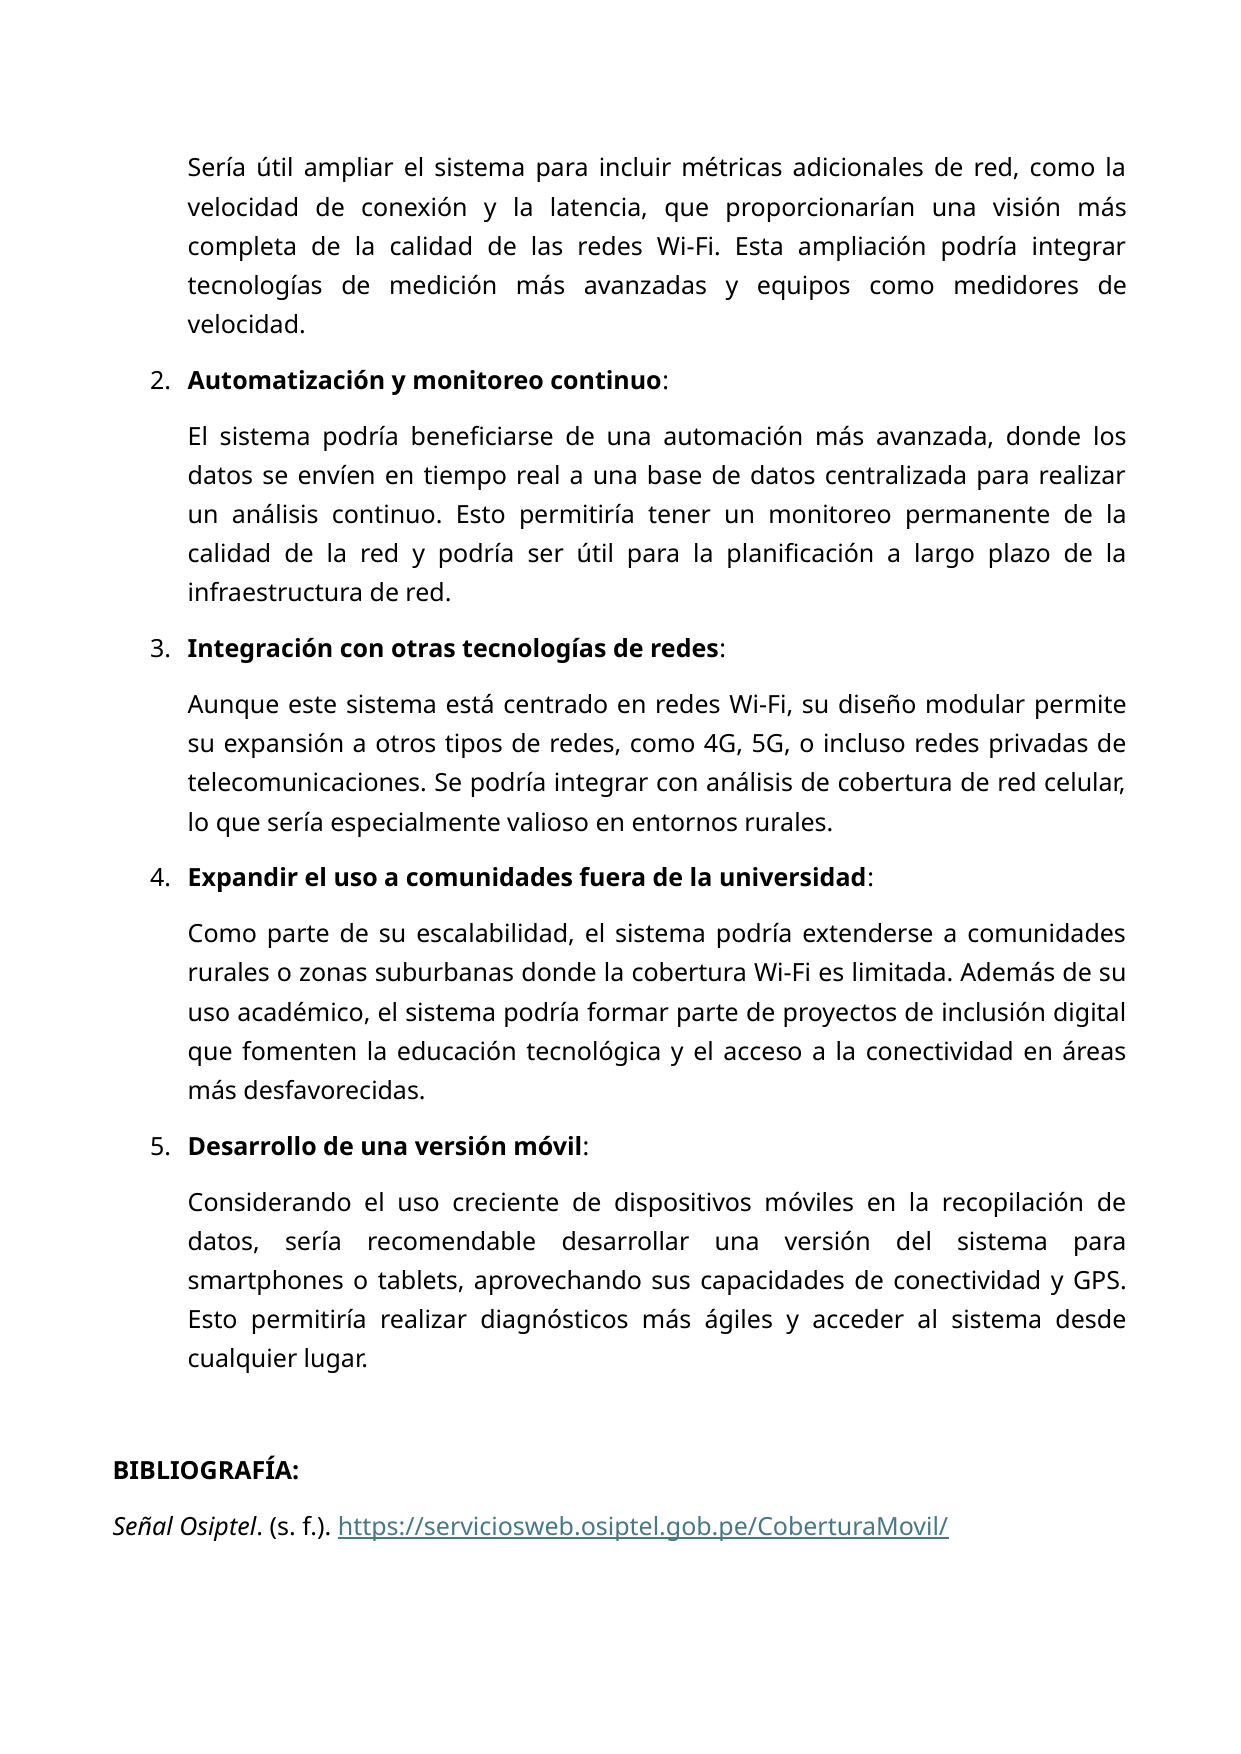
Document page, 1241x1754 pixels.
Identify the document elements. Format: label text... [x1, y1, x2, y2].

list Desarrollo de una versión móvil: [150, 1128, 1128, 1162]
text Señal Osiptel. (s. f.). https://serviciosweb.osiptel.gob.pe/CoberturaMovil/ [112, 1508, 1128, 1542]
text El sistema podría beneficiarse de una automación más avanzada, donde los datos se envíen en tiempo real a una base de datos centralizada para realizar un análisis continuo. Esto permitiría tener un monitoreo permanente de la calidad de la red y podría ser útil para la planificación a largo plazo de la infraestructura de red. [187, 418, 1128, 609]
list Integración con otras tecnologías de redes: [150, 631, 1128, 665]
list Automatización y monitoreo continuo: [150, 362, 1128, 397]
list Expandir el uso a comunidades fuera de la universidad: [150, 860, 1128, 894]
text Considerando el uso creciente de dispositivos móviles en la recopilación de datos, sería recomendable desarrollar una versión del sistema para smartphones o tablets, aprovechando sus capacidades de conectividad y GPS. Esto permitiría realizar diagnósticos más ágiles y acceder al sistema desde cualquier lugar. [187, 1184, 1128, 1375]
text BIBLIOGRAFÍA: [112, 1452, 1128, 1487]
text Aunque este sistema está centrado en redes Wi-Fi, su diseño modular permite su expansión a otros tipos de redes, como 4G, 5G, o incluso redes privadas de telecomunicaciones. Se podría integrar con análisis de cobertura de red celular, lo que sería especialmente valioso en entornos rurales. [187, 687, 1128, 838]
text Sería útil ampliar el sistema para incluir métricas adicionales de red, como la velocidad de conexión y la latencia, que proporcionarían una visión más completa de la calidad de las redes Wi-Fi. Esta ampliación podría integrar tecnologías de medición más avanzadas y equipos como medidores de velocidad. [187, 150, 1128, 341]
text Como parte de su escalabilidad, el sistema podría extenderse a comunidades rurales o zonas suburbanas donde la cobertura Wi-Fi es limitada. Además de su uso académico, el sistema podría formar parte de proyectos de inclusión digital que fomenten la educación tecnológica y el acceso a la conectividad en áreas más desfavorecidas. [187, 916, 1128, 1107]
